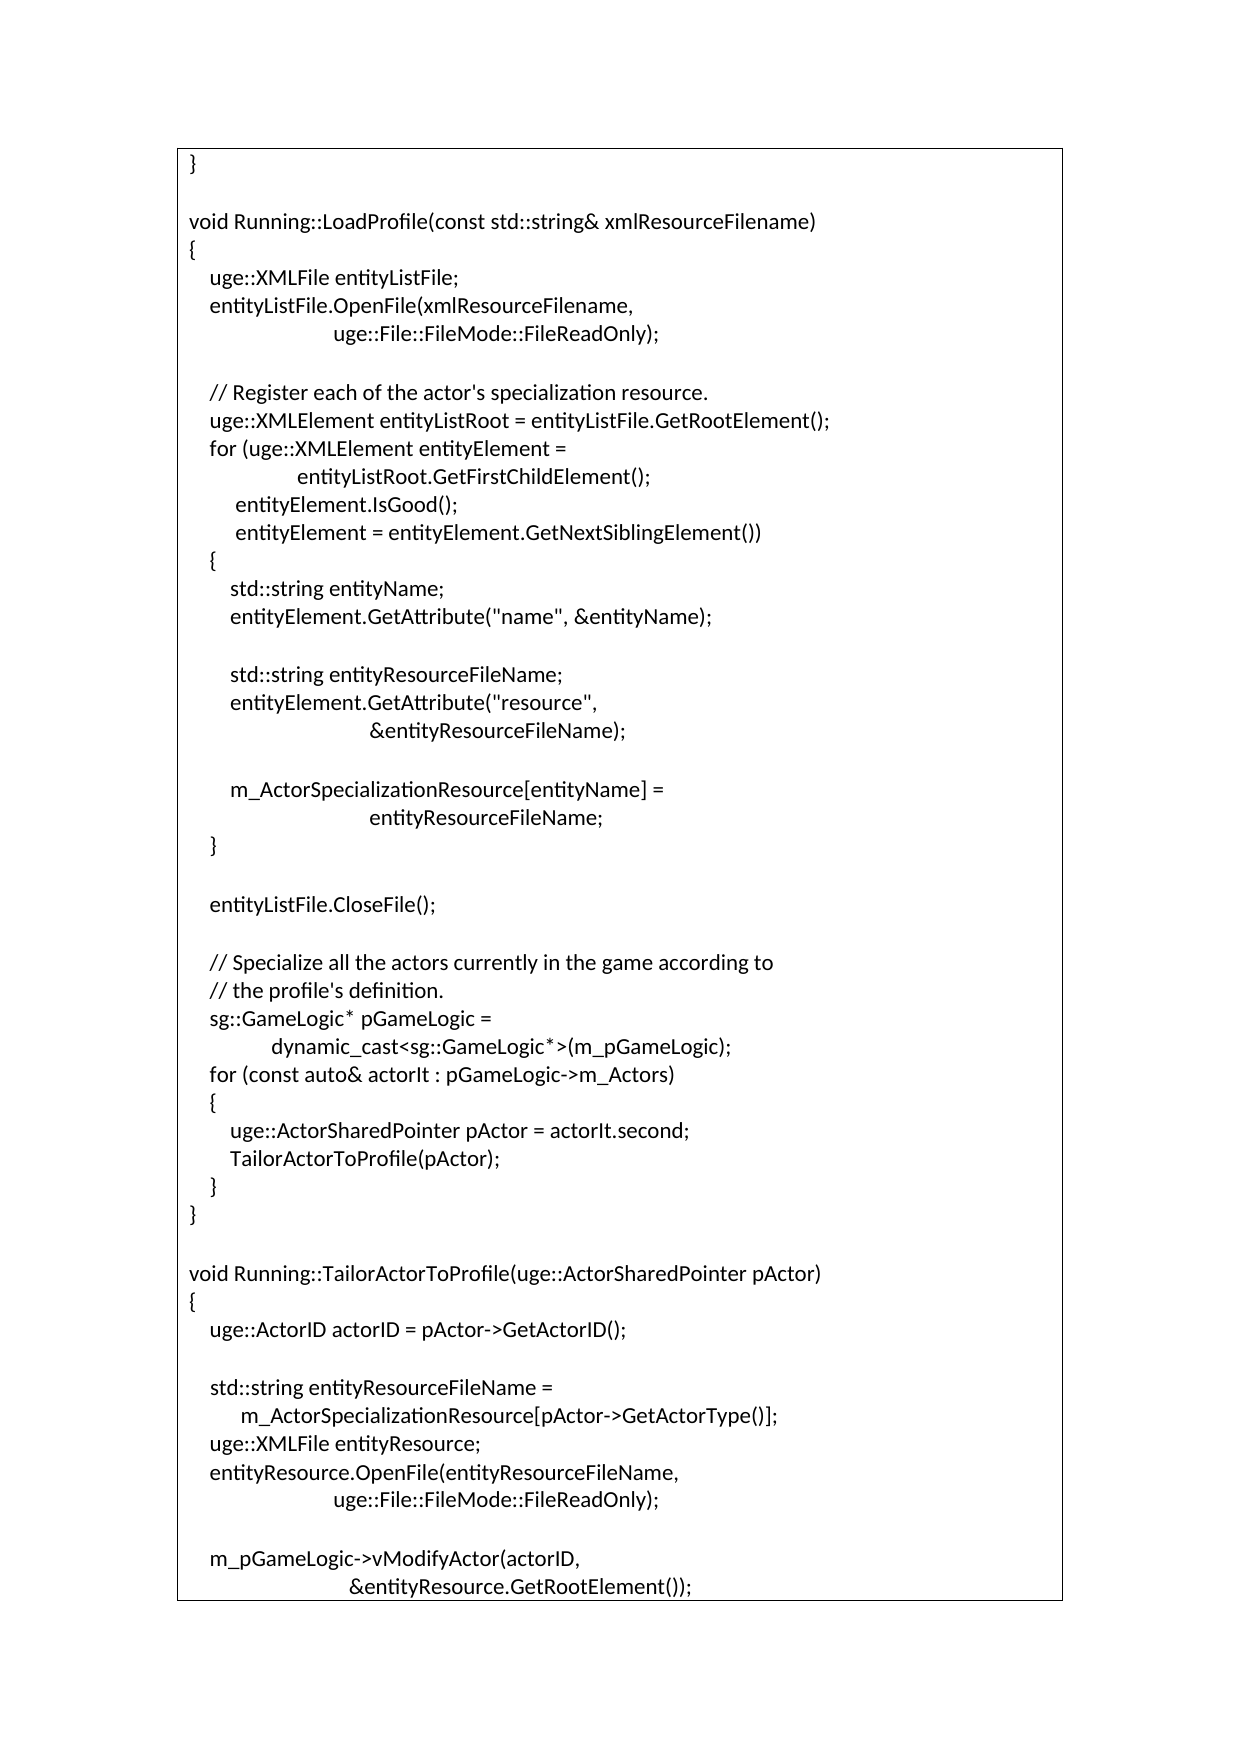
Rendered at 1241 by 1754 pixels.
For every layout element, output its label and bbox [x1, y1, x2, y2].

table_header [178, 149, 1062, 1600]
